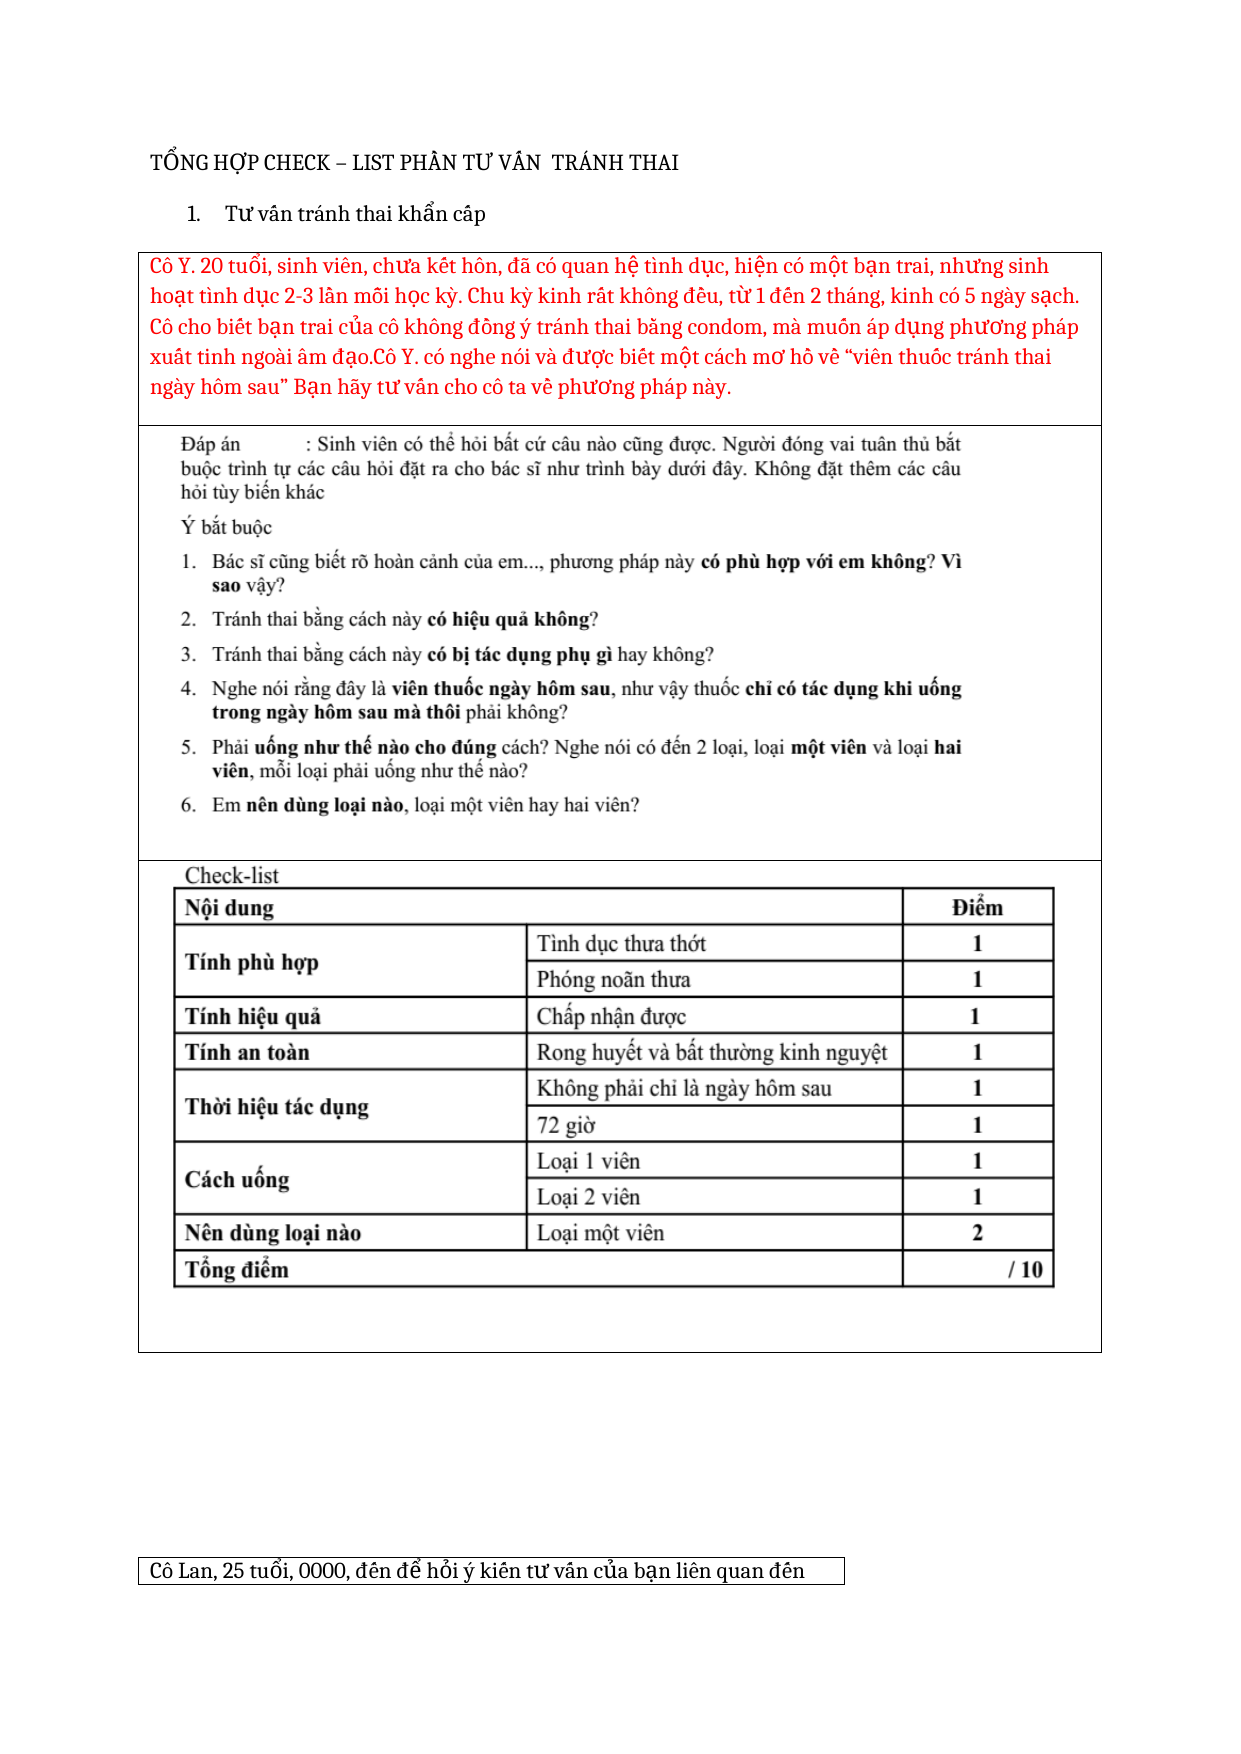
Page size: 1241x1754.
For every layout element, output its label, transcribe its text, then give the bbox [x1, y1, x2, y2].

picture [150, 426, 1020, 836]
table_cell [139, 426, 1101, 860]
list Tư vấn tránh thai khẩn cấp [187, 201, 1090, 227]
picture [150, 861, 1091, 1327]
text TỔNG HỢP CHECK – LIST PHẦN TƯ VẤN TRÁNH THAI [150, 150, 1090, 176]
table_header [139, 1558, 844, 1584]
table_header Cô Y. 20 tuổi, sinh viên, chưa kết hôn, đã có quan hệ tình dục, hiện có một bạn trai, nhưng sinh hoạt tình dục 2-3 lần mỗi học kỳ. Chu kỳ kinh rất không đều, từ 1 đến 2 tháng, kinh có 5 ngày sạch. Cô cho biết bạn trai của cô không đồng ý tránh thai bằng condom, mà muốn áp dụng phương pháp xuất tinh ngoài âm đạo.Cô Y. có nghe nói và được biết một cách mơ hồ về “viên thuốc tránh thai ngày hôm sau” Bạn hãy tư vấn cho cô ta về phương pháp này. [139, 253, 1101, 425]
table_cell [139, 861, 1101, 1352]
